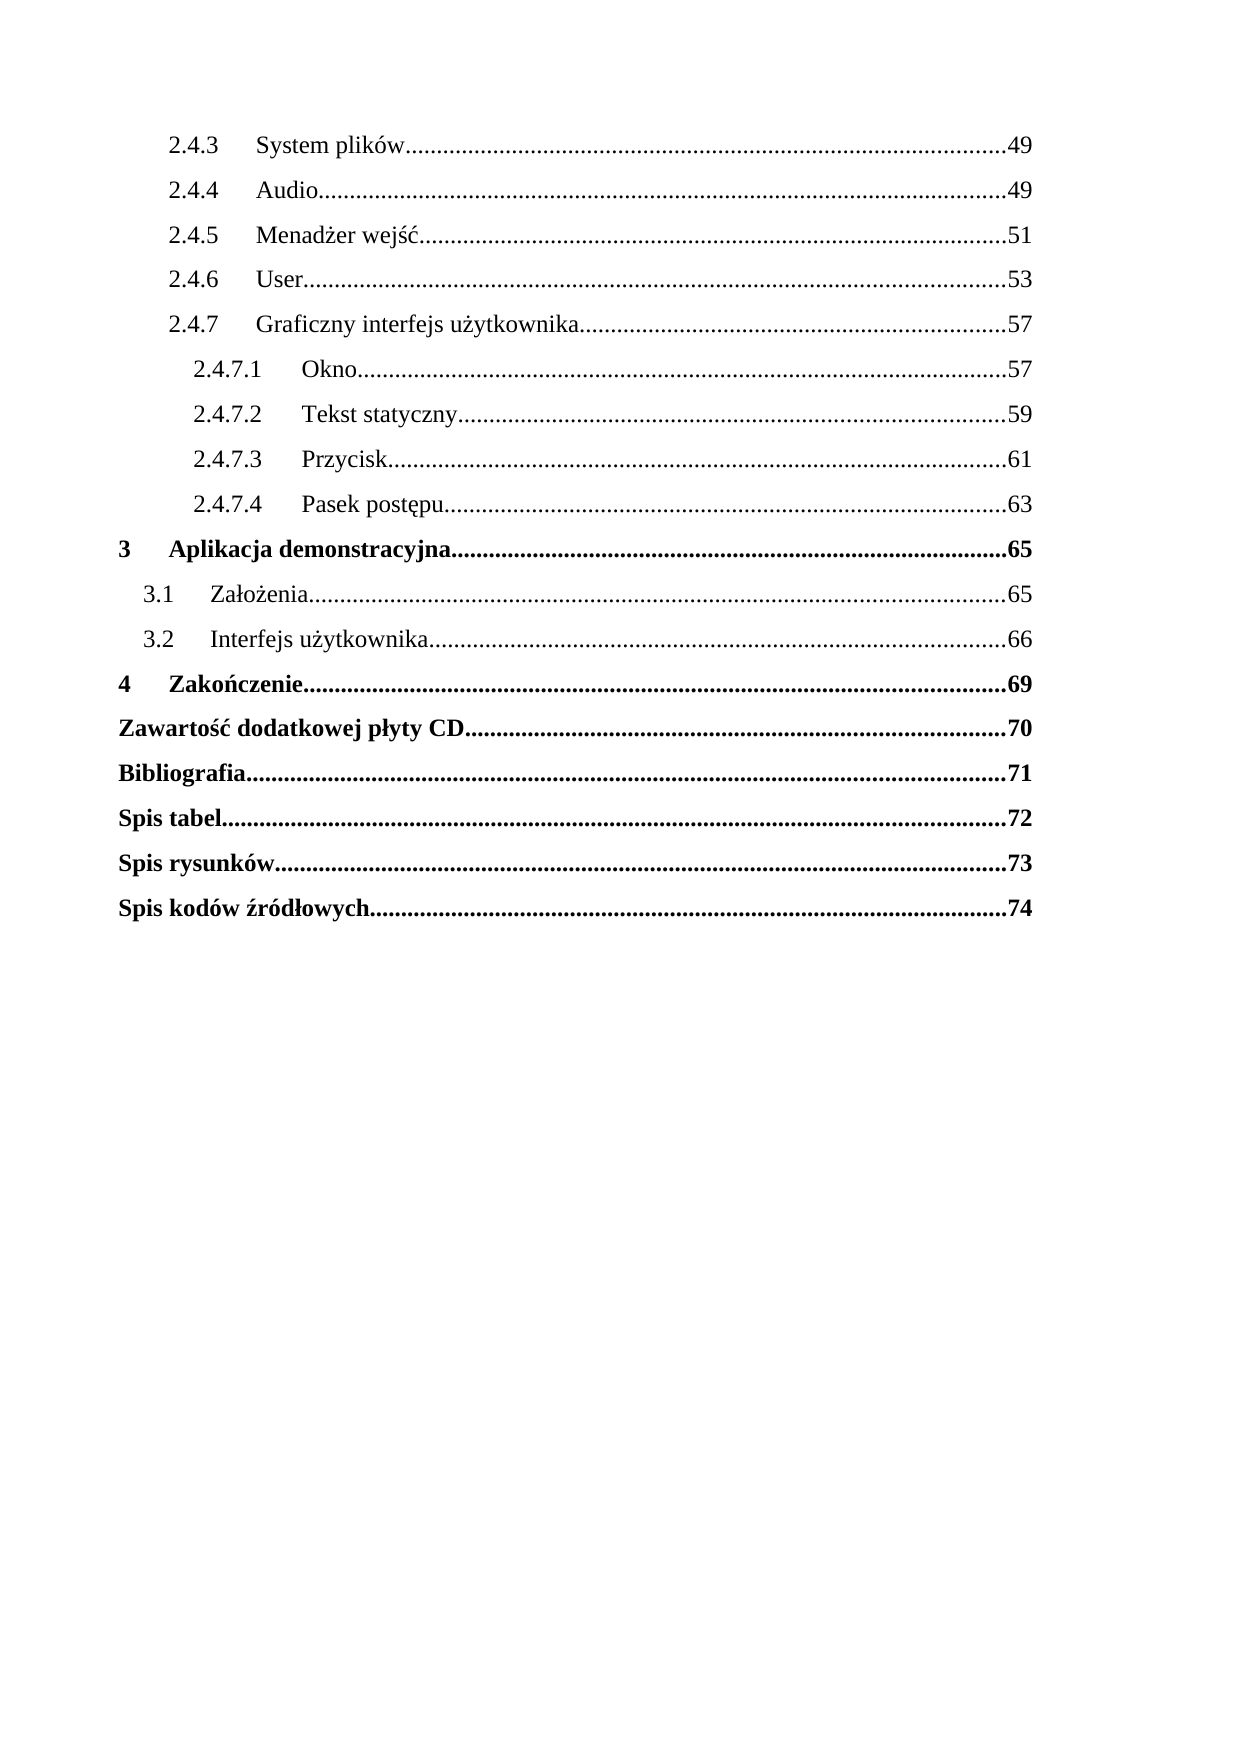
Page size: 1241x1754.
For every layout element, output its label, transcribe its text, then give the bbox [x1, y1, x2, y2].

text Zawartość dodatkowej płyty CD 70 [118, 713, 1033, 742]
text 2.4.7.4 Pasek postępu 63 [193, 489, 1033, 518]
text Spis kodów źródłowych 74 [118, 893, 1033, 922]
text Spis tabel 72 [118, 803, 1033, 832]
text 3.2 Interfejs użytkownika 66 [143, 624, 1033, 652]
text Bibliografia 71 [118, 758, 1033, 787]
text 2.4.4 Audio 49 [168, 175, 1033, 203]
text 4 Zakończenie 69 [118, 669, 1033, 697]
text 2.4.6 User 53 [168, 264, 1033, 293]
text 2.4.7.2 Tekst statyczny 59 [193, 399, 1033, 428]
text 2.4.7.1 Okno 57 [193, 354, 1033, 383]
text 2.4.7 Graficzny interfejs użytkownika 57 [168, 309, 1033, 338]
text 2.4.3 System plików 49 [168, 130, 1033, 159]
text 2.4.7.3 Przycisk 61 [193, 444, 1033, 473]
text Spis rysunków 73 [118, 848, 1033, 877]
text 3.1 Założenia 65 [143, 579, 1033, 608]
text 3 Aplikacja demonstracyjna 65 [118, 534, 1033, 563]
text 2.4.5 Menadżer wejść 51 [168, 220, 1033, 248]
